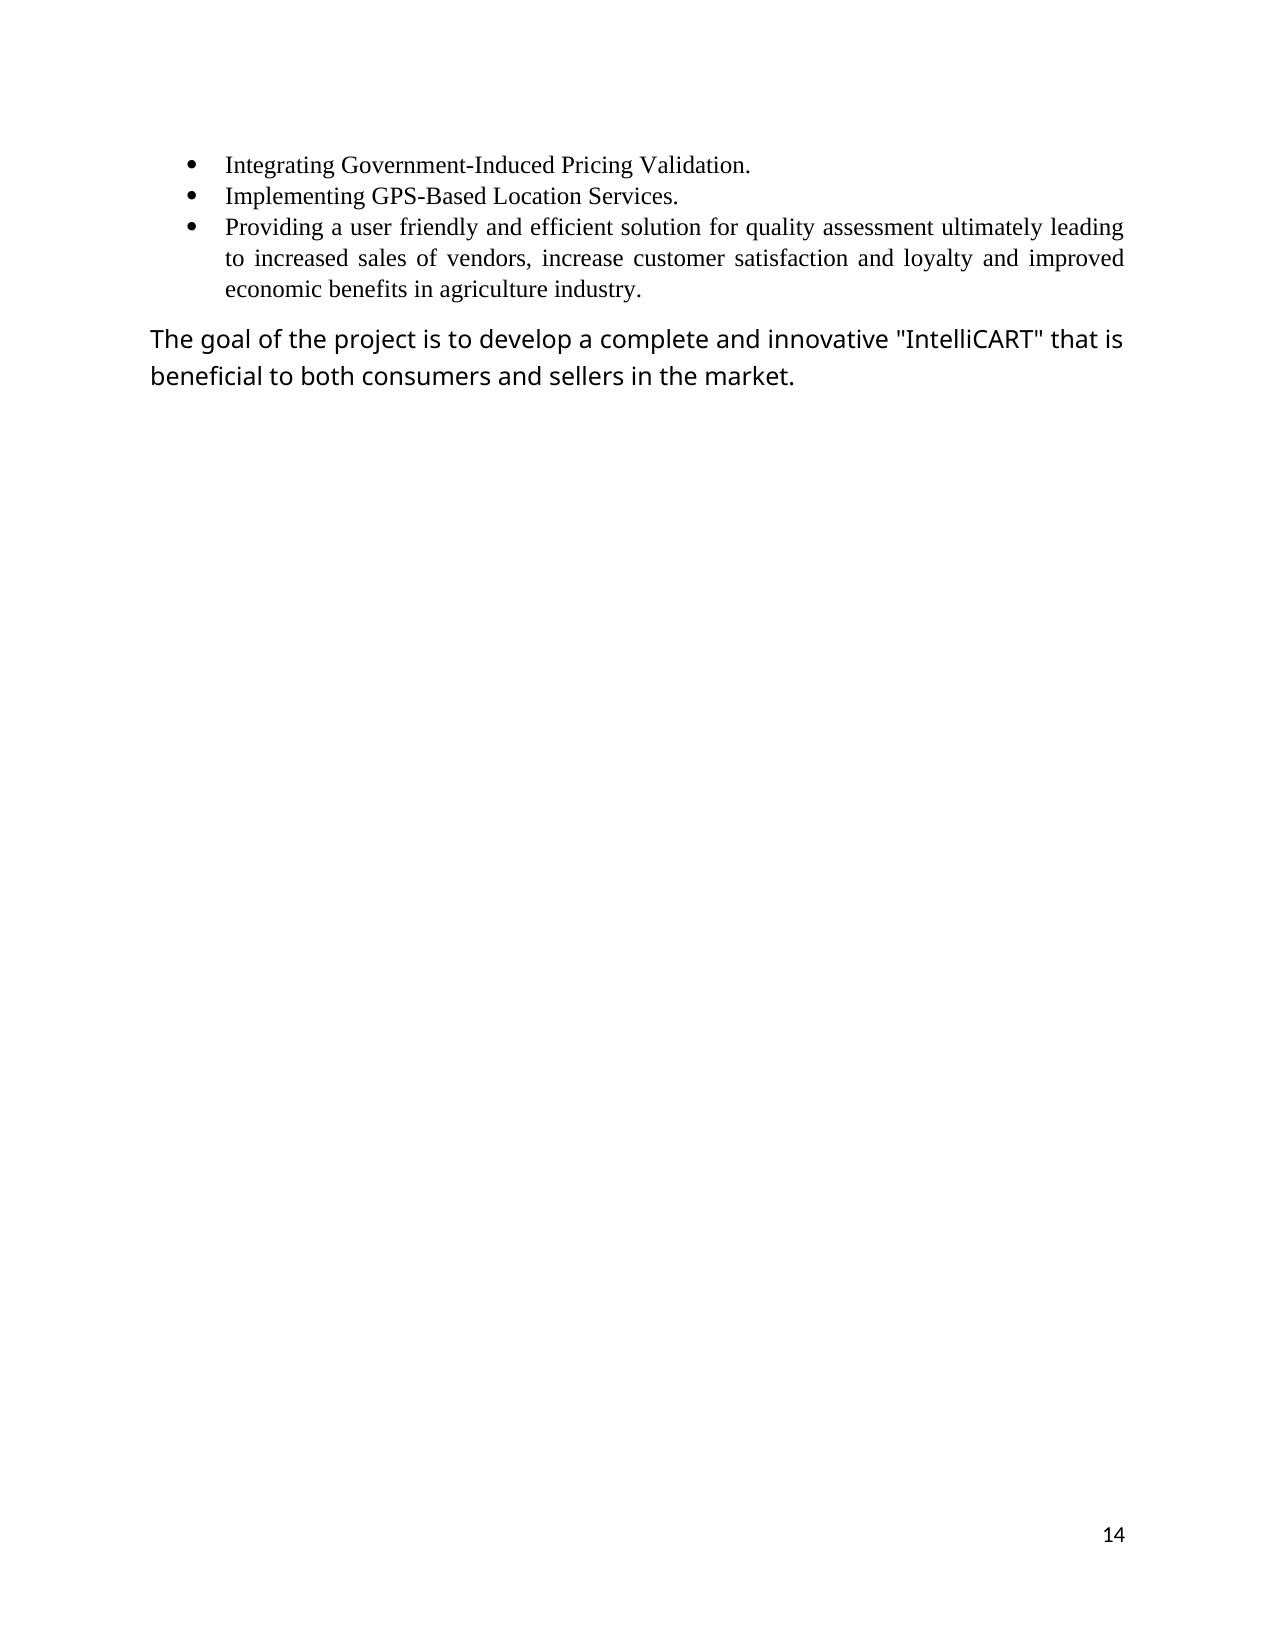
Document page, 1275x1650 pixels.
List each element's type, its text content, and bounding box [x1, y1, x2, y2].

list Integrating Government-Induced Pricing Validation. [187, 150, 1125, 179]
list Providing a user friendly and efficient solution for quality assessment ultimately leading to increased sales of vendors, increase customer satisfaction and loyalty and improved economic benefits in agriculture industry. [187, 212, 1125, 303]
text The goal of the project is to develop a complete and innovative "IntelliCART" that is beneficial to both consumers and sellers in the market. [150, 322, 1125, 393]
list Implementing GPS-Based Location Services. [187, 181, 1125, 210]
